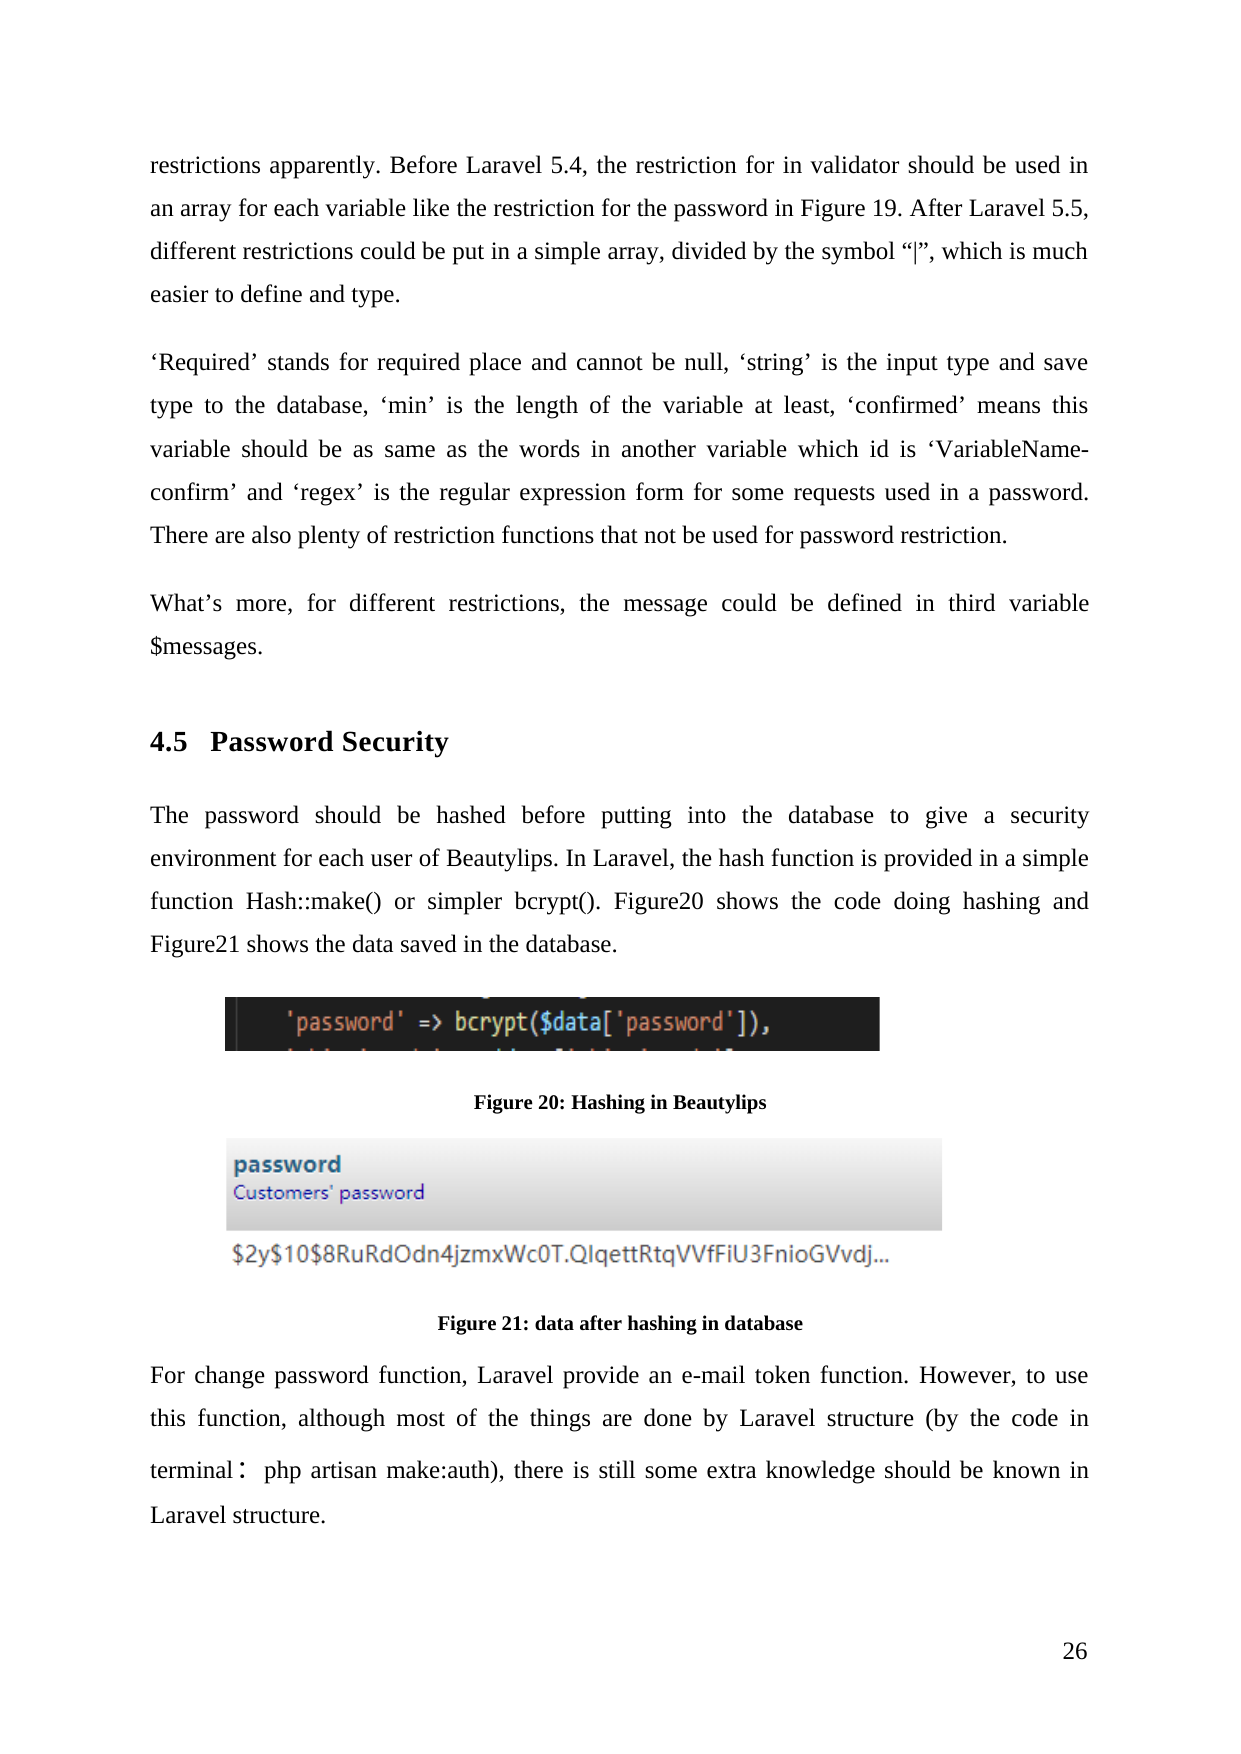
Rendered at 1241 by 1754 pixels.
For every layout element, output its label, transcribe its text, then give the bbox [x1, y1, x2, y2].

picture [225, 997, 880, 1051]
text For change password function, Laravel provide an e-mail token function. However, to use this function, although most of the things are done by Laravel structure (by the code in terminal：php artisan make:auth), there is still some extra knowledge should be known in Laravel structure. [150, 1360, 1090, 1529]
picture [225, 1138, 943, 1272]
text ‘Required’ stands for required place and cannot be null, ‘string’ is the input type and save type to the database, ‘min’ is the length of the variable at least, ‘confirmed’ means this variable should be as same as the words in another variable which id is ‘VariableName-confirm’ and ‘regex’ is the regular expression form for some requests used in a password. There are also plenty of restriction functions that not be used for password restriction. [150, 347, 1090, 549]
text Figure 21: data after hashing in database [150, 1311, 1090, 1335]
subtitle Password Security [150, 724, 1090, 758]
text The password should be hashed before putting into the database to give a security environment for each user of Beautylips. In Laravel, the hash function is provided in a simple function Hash::make() or simpler bcrypt(). Figure20 shows the code doing hashing and Figure21 shows the data saved in the database. [150, 800, 1090, 958]
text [150, 150, 1090, 308]
text Figure 20: Hashing in Beautylips [150, 1090, 1090, 1114]
text What’s more, for different restrictions, the message could be defined in third variable $messages. [150, 588, 1090, 660]
